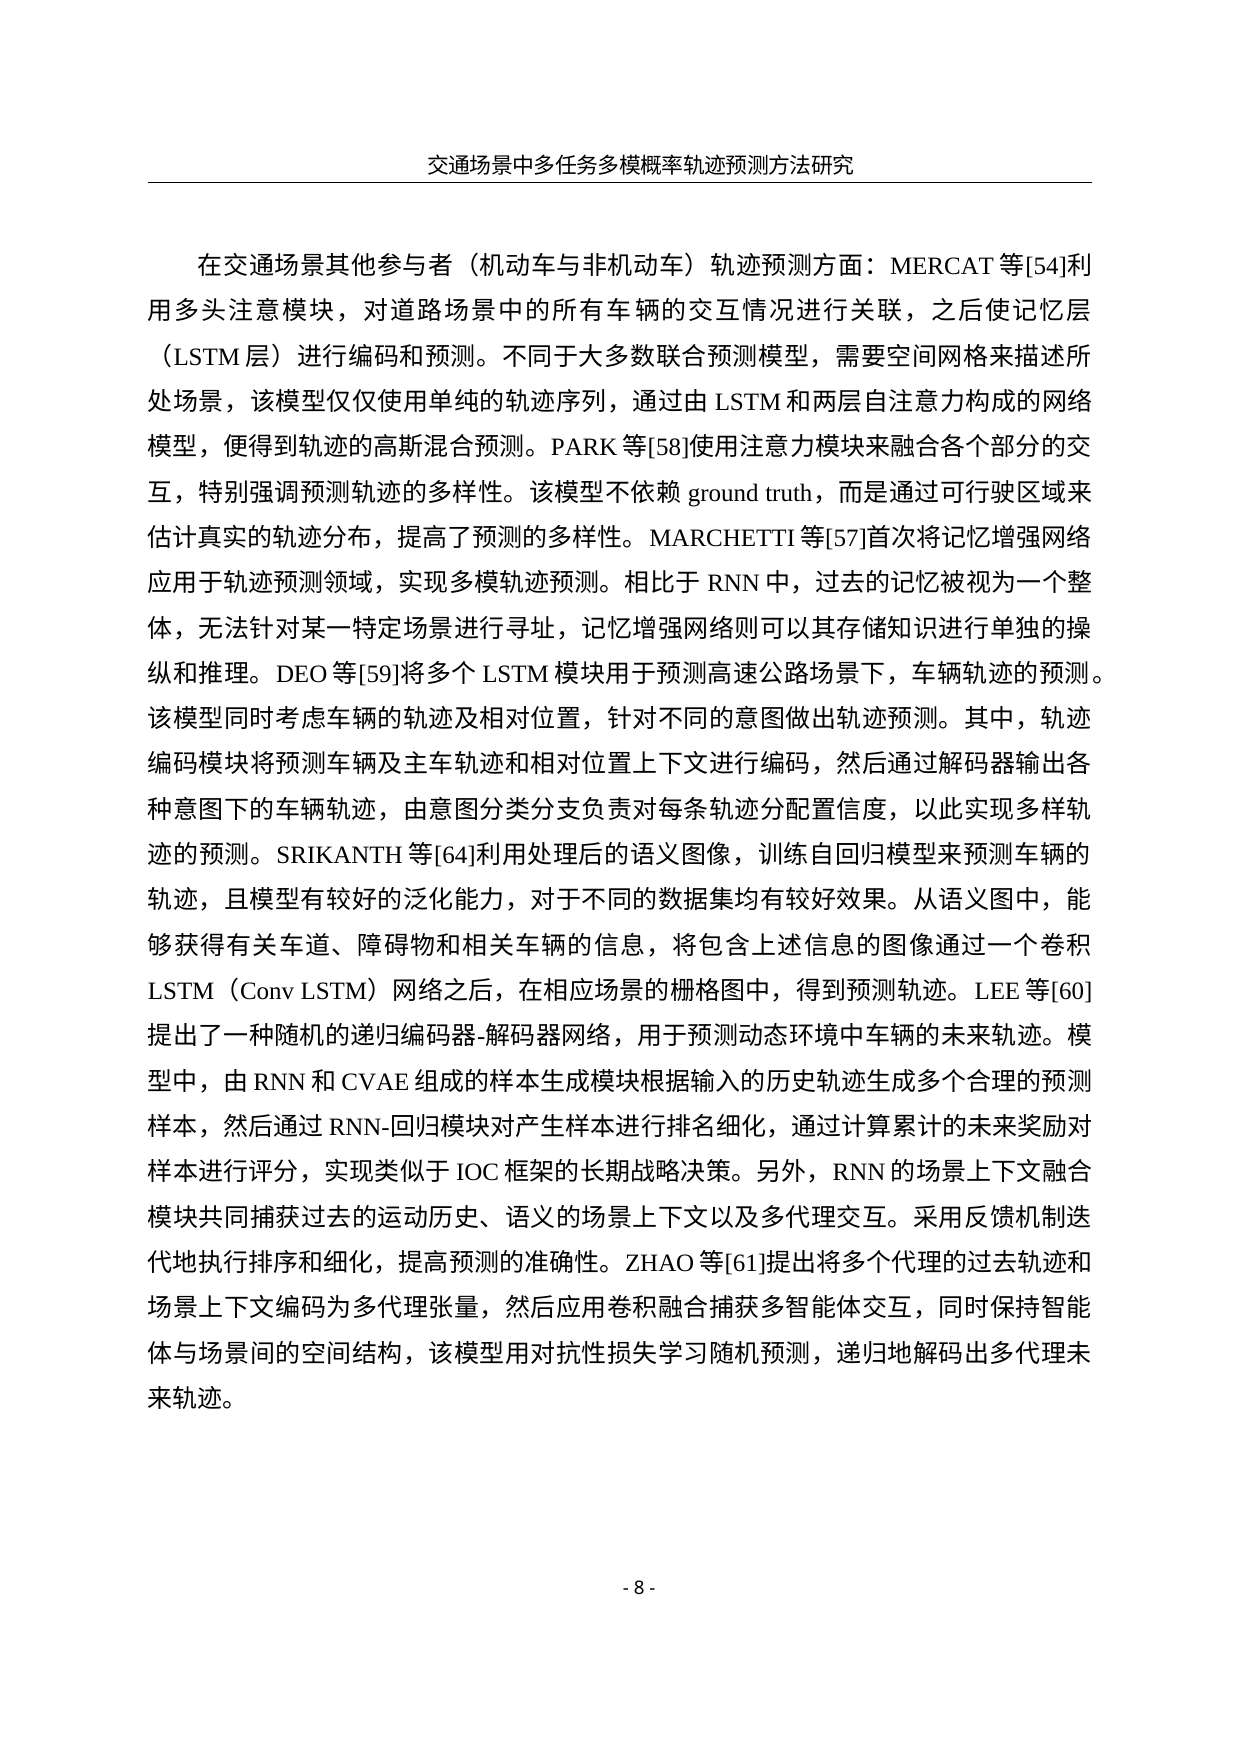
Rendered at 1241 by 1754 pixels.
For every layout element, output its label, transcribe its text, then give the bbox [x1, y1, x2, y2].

text 在交通场景其他参与者（机动车与非机动车）轨迹预测方面：MERCAT等[54]利用多头注意模块，对道路场景中的所有车辆的交互情况进行关联，之后使记忆层（LSTM层）进行编码和预测。不同于大多数联合预测模型，需要空间网格来描述所处场景，该模型仅仅使用单纯的轨迹序列，通过由LSTM和两层自注意力构成的网络模型，便得到轨迹的高斯混合预测。PARK等[58]使用注意力模块来融合各个部分的交互，特别强调预测轨迹的多样性。该模型不依赖ground truth，而是通过可行驶区域来估计真实的轨迹分布，提高了预测的多样性。MARCHETTI等[57]首次将记忆增强网络应用于轨迹预测领域，实现多模轨迹预测。相比于RNN中，过去的记忆被视为一个整体，无法针对某一特定场景进行寻址，记忆增强网络则可以其存储知识进行单独的操纵和推理。DEO等[59]将多个LSTM模块用于预测高速公路场景下，车辆轨迹的预测。该模型同时考虑车辆的轨迹及相对位置，针对不同的意图做出轨迹预测。其中，轨迹编码模块将预测车辆及主车轨迹和相对位置上下文进行编码，然后通过解码器输出各种意图下的车辆轨迹，由意图分类分支负责对每条轨迹分配置信度，以此实现多样轨迹的预测。SRIKANTH等[64]利用处理后的语义图像，训练自回归模型来预测车辆的轨迹，且模型有较好的泛化能力，对于不同的数据集均有较好效果。从语义图中，能够获得有关车道、障碍物和相关车辆的信息，将包含上述信息的图像通过一个卷积LSTM（Conv LSTM）网络之后，在相应场景的栅格图中，得到预测轨迹。LEE等[60]提出了一种随机的递归编码器-解码器网络，用于预测动态环境中车辆的未来轨迹。模型中，由RNN和CVAE组成的样本生成模块根据输入的历史轨迹生成多个合理的预测样本，然后通过RNN-回归模块对产生样本进行排名细化，通过计算累计的未来奖励对样本进行评分，实现类似于IOC框架的长期战略决策。另外，RNN的场景上下文融合模块共同捕获过去的运动历史、语义的场景上下文以及多代理交互。采用反馈机制迭代地执行排序和细化，提高预测的准确性。ZHAO等[61]提出将多个代理的过去轨迹和场景上下文编码为多代理张量，然后应用卷积融合捕获多智能体交互，同时保持智能体与场景间的空间结构，该模型用对抗性损失学习随机预测，递归地解码出多代理未来轨迹。 [148, 246, 1092, 1414]
